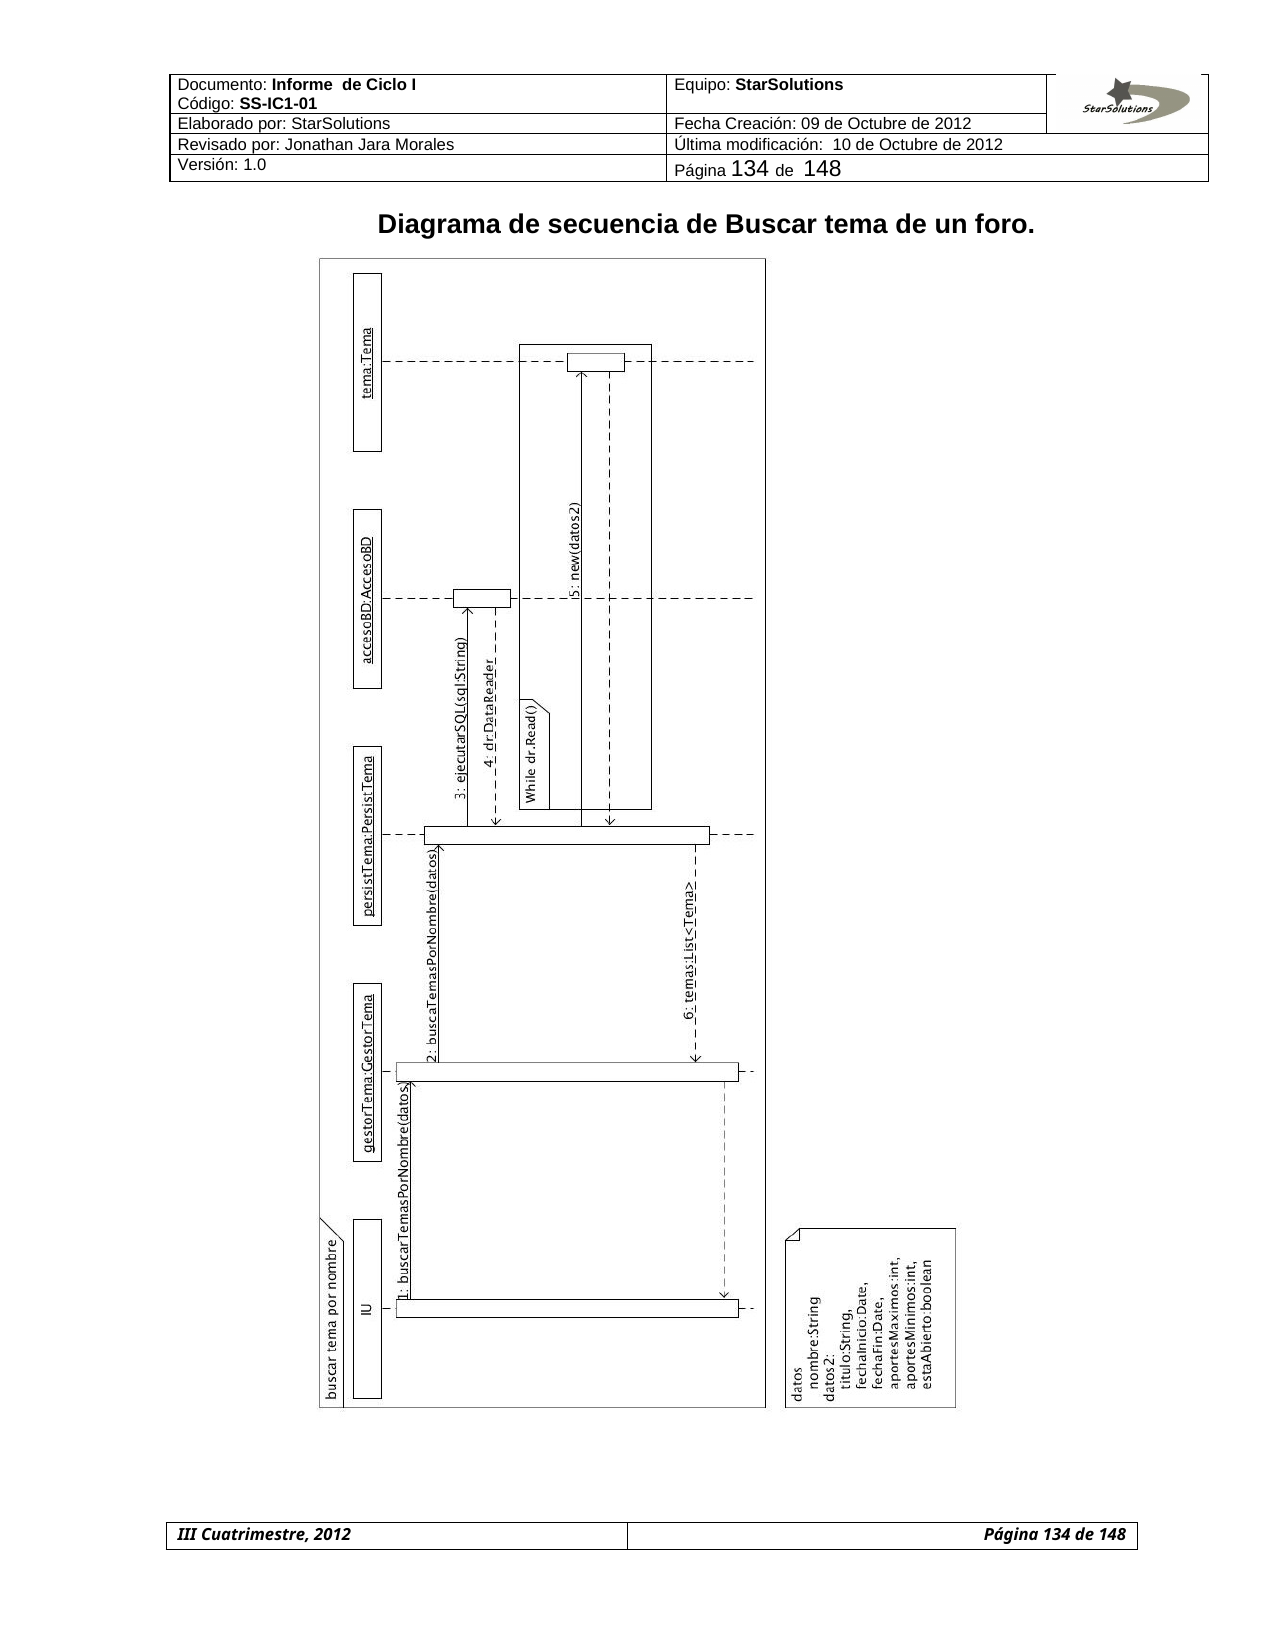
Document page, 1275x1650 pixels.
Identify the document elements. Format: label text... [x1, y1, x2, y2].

subtitle Diagrama de secuencia de Buscar tema de un foro. [377, 208, 1098, 239]
picture [1056, 74, 1202, 131]
picture [300, 239, 975, 1427]
